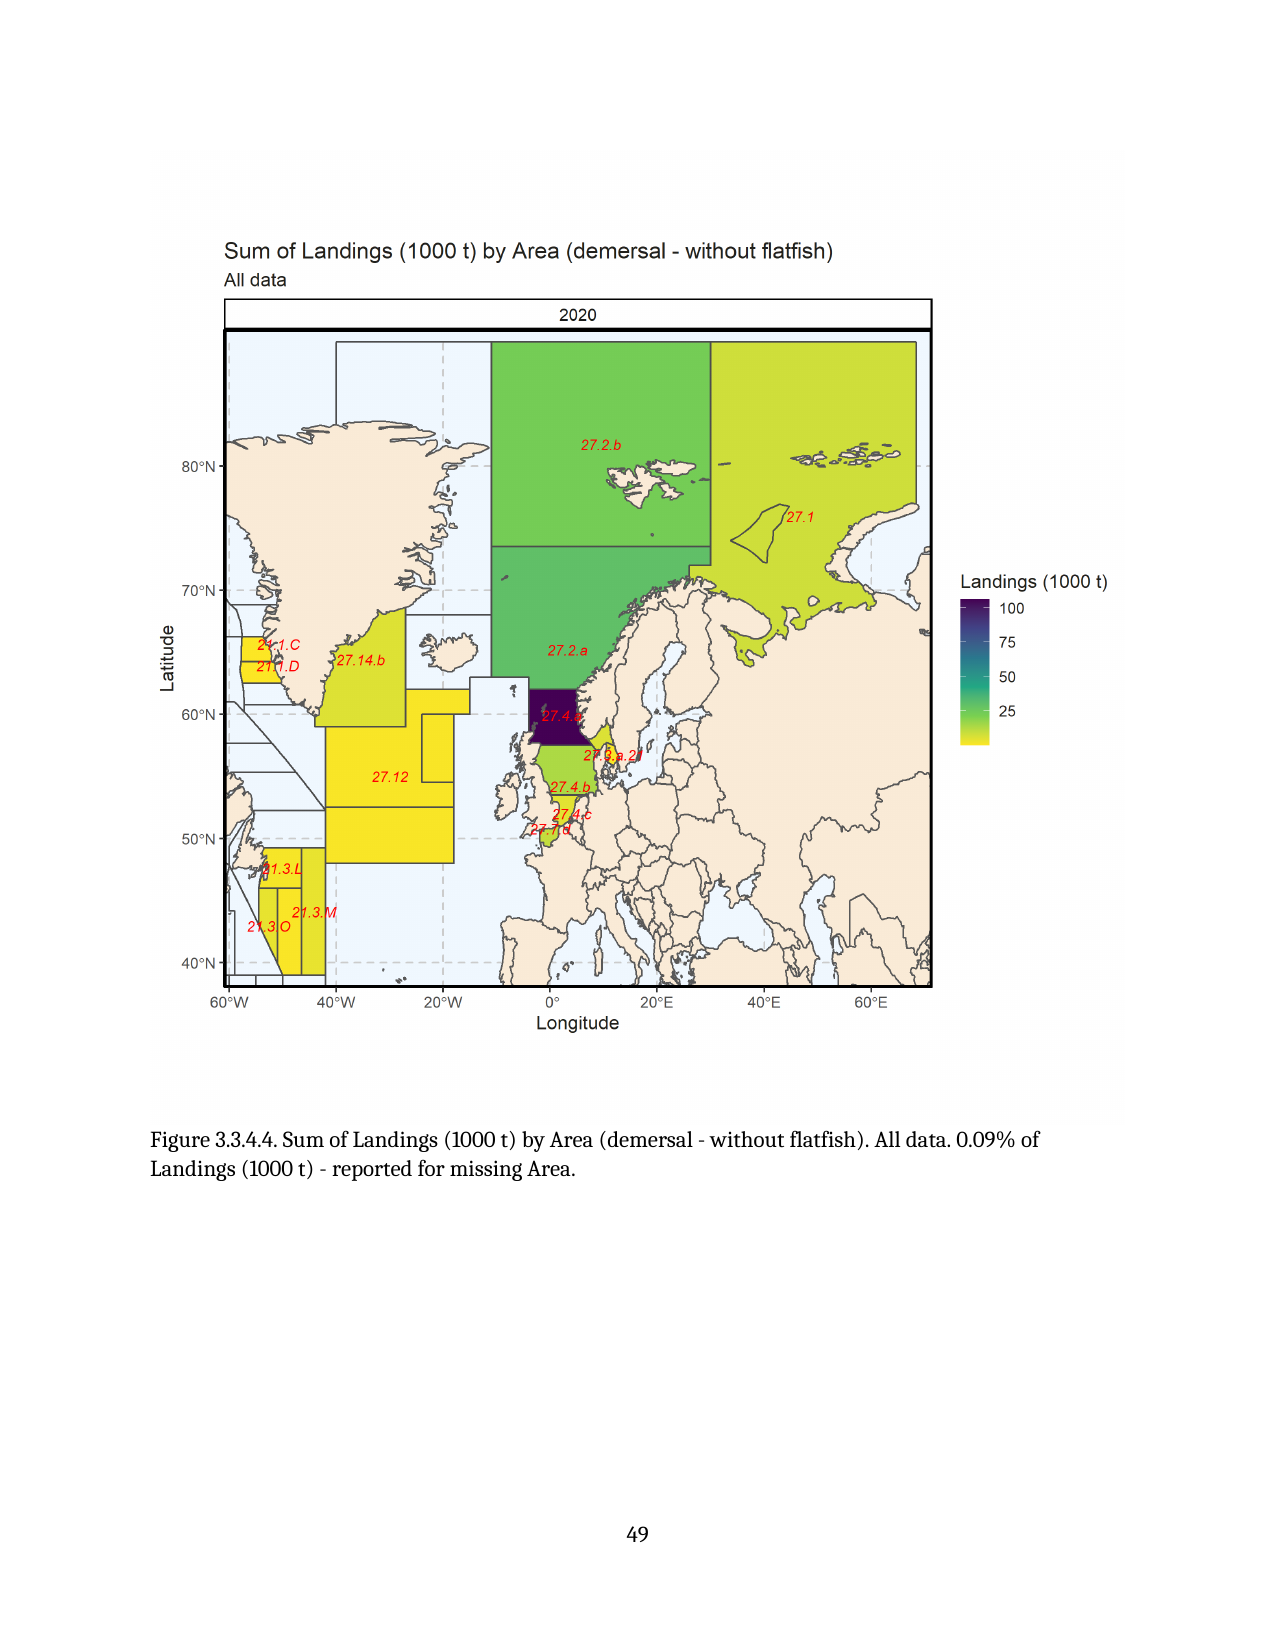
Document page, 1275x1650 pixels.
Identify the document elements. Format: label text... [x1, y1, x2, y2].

picture [150, 150, 1125, 1125]
text Figure 3.3.4.4. Sum of Landings (1000 t) by Area (demersal - without flatfish). All data. 0.09% of Landings (1000 t) - reported for missing Area. [150, 1125, 1125, 1182]
